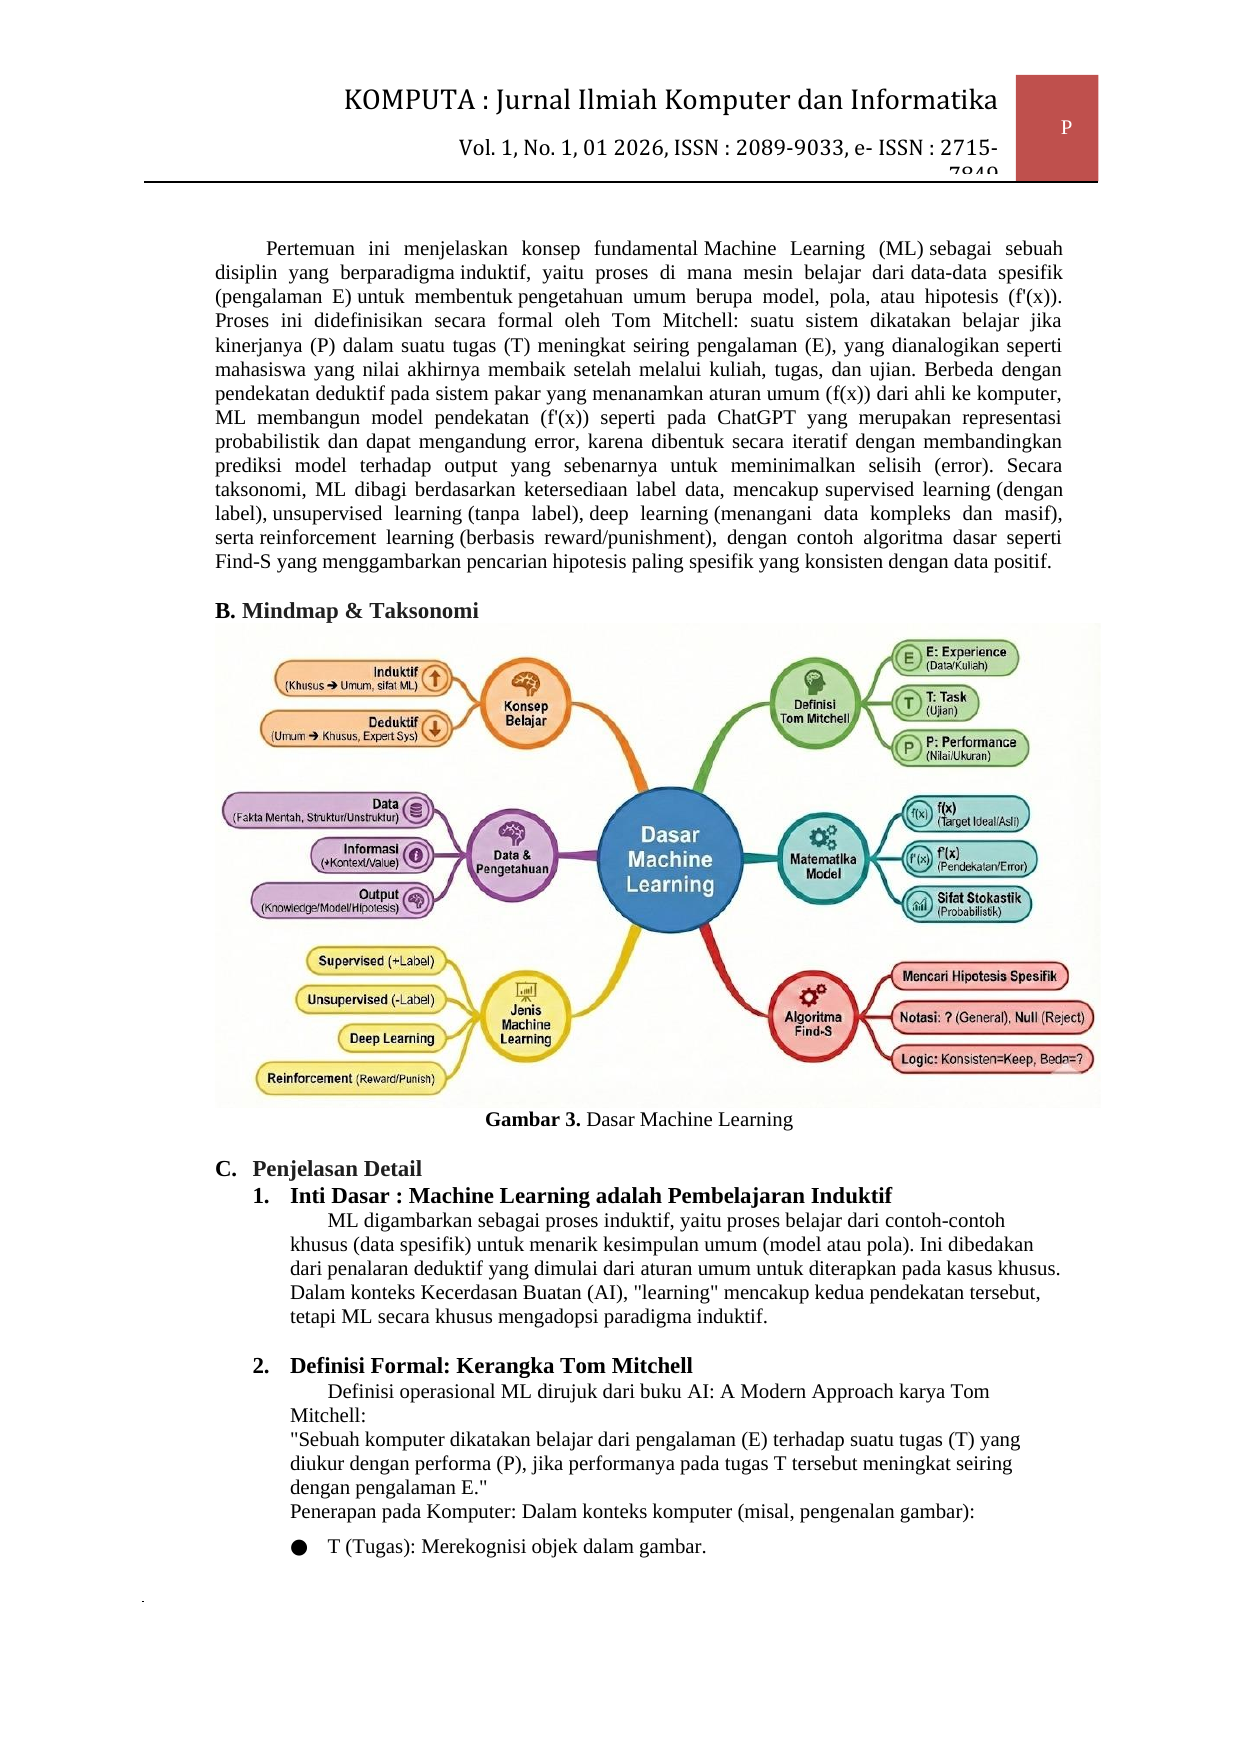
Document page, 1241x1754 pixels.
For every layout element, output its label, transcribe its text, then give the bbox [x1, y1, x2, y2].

text Definisi operasional ML dirujuk dari buku AI: A Modern Approach karya Tom Mitchell: [290, 1379, 1063, 1427]
list Inti Dasar : Machine Learning adalah Pembelajaran Induktif [252, 1182, 1063, 1208]
list Definisi Formal: Kerangka Tom Mitchell [252, 1352, 1063, 1379]
text Penerapan pada Komputer: Dalam konteks komputer (misal, pengenalan gambar): [290, 1499, 1063, 1523]
list Mindmap & Taksonomi [215, 597, 1063, 623]
list Penjelasan Detail [215, 1155, 1063, 1182]
list T (Tugas): Merekognisi objek dalam gambar. [290, 1523, 1063, 1566]
picture [214, 623, 1101, 1108]
text "Sebuah komputer dikatakan belajar dari pengalaman (E) terhadap suatu tugas (T) yang diukur dengan performa (P), jika performanya pada tugas T tersebut meningkat seiring dengan pengalaman E." [290, 1427, 1063, 1499]
text Gambar 3. Dasar Machine Learning [215, 1108, 1063, 1155]
text Pertemuan ini menjelaskan konsep fundamental Machine Learning (ML) sebagai sebuah disiplin yang berparadigma induktif, yaitu proses di mana mesin belajar dari data-data spesifik (pengalaman E) untuk membentuk pengetahuan umum berupa model, pola, atau hipotesis (f'(x)). Proses ini didefinisikan secara formal oleh Tom Mitchell: suatu sistem dikatakan belajar jika kinerjanya (P) dalam suatu tugas (T) meningkat seiring pengalaman (E), yang dianalogikan seperti mahasiswa yang nilai akhirnya membaik setelah melalui kuliah, tugas, dan ujian. Berbeda dengan pendekatan deduktif pada sistem pakar yang menanamkan aturan umum (f(x)) dari ahli ke komputer, ML membangun model pendekatan (f'(x)) seperti pada ChatGPT yang merupakan representasi probabilistik dan dapat mengandung error, karena dibentuk secara iteratif dengan membandingkan prediksi model terhadap output yang sebenarnya untuk meminimalkan selisih (error). Secara taksonomi, ML dibagi berdasarkan ketersediaan label data, mencakup supervised learning (dengan label), unsupervised learning (tanpa label), deep learning (menangani data kompleks dan masif), serta reinforcement learning (berbasis reward/punishment), dengan contoh algoritma dasar seperti Find-S yang menggambarkan pencarian hipotesis paling spesifik yang konsisten dengan data positif. [215, 236, 1063, 573]
text ML digambarkan sebagai proses induktif, yaitu proses belajar dari contoh-contoh khusus (data spesifik) untuk menarik kesimpulan umum (model atau pola). Ini dibedakan dari penalaran deduktif yang dimulai dari aturan umum untuk diterapkan pada kasus khusus. Dalam konteks Kecerdasan Buatan (AI), "learning" mencakup kedua pendekatan tersebut, tetapi ML secara khusus mengadopsi paradigma induktif. [290, 1208, 1063, 1328]
